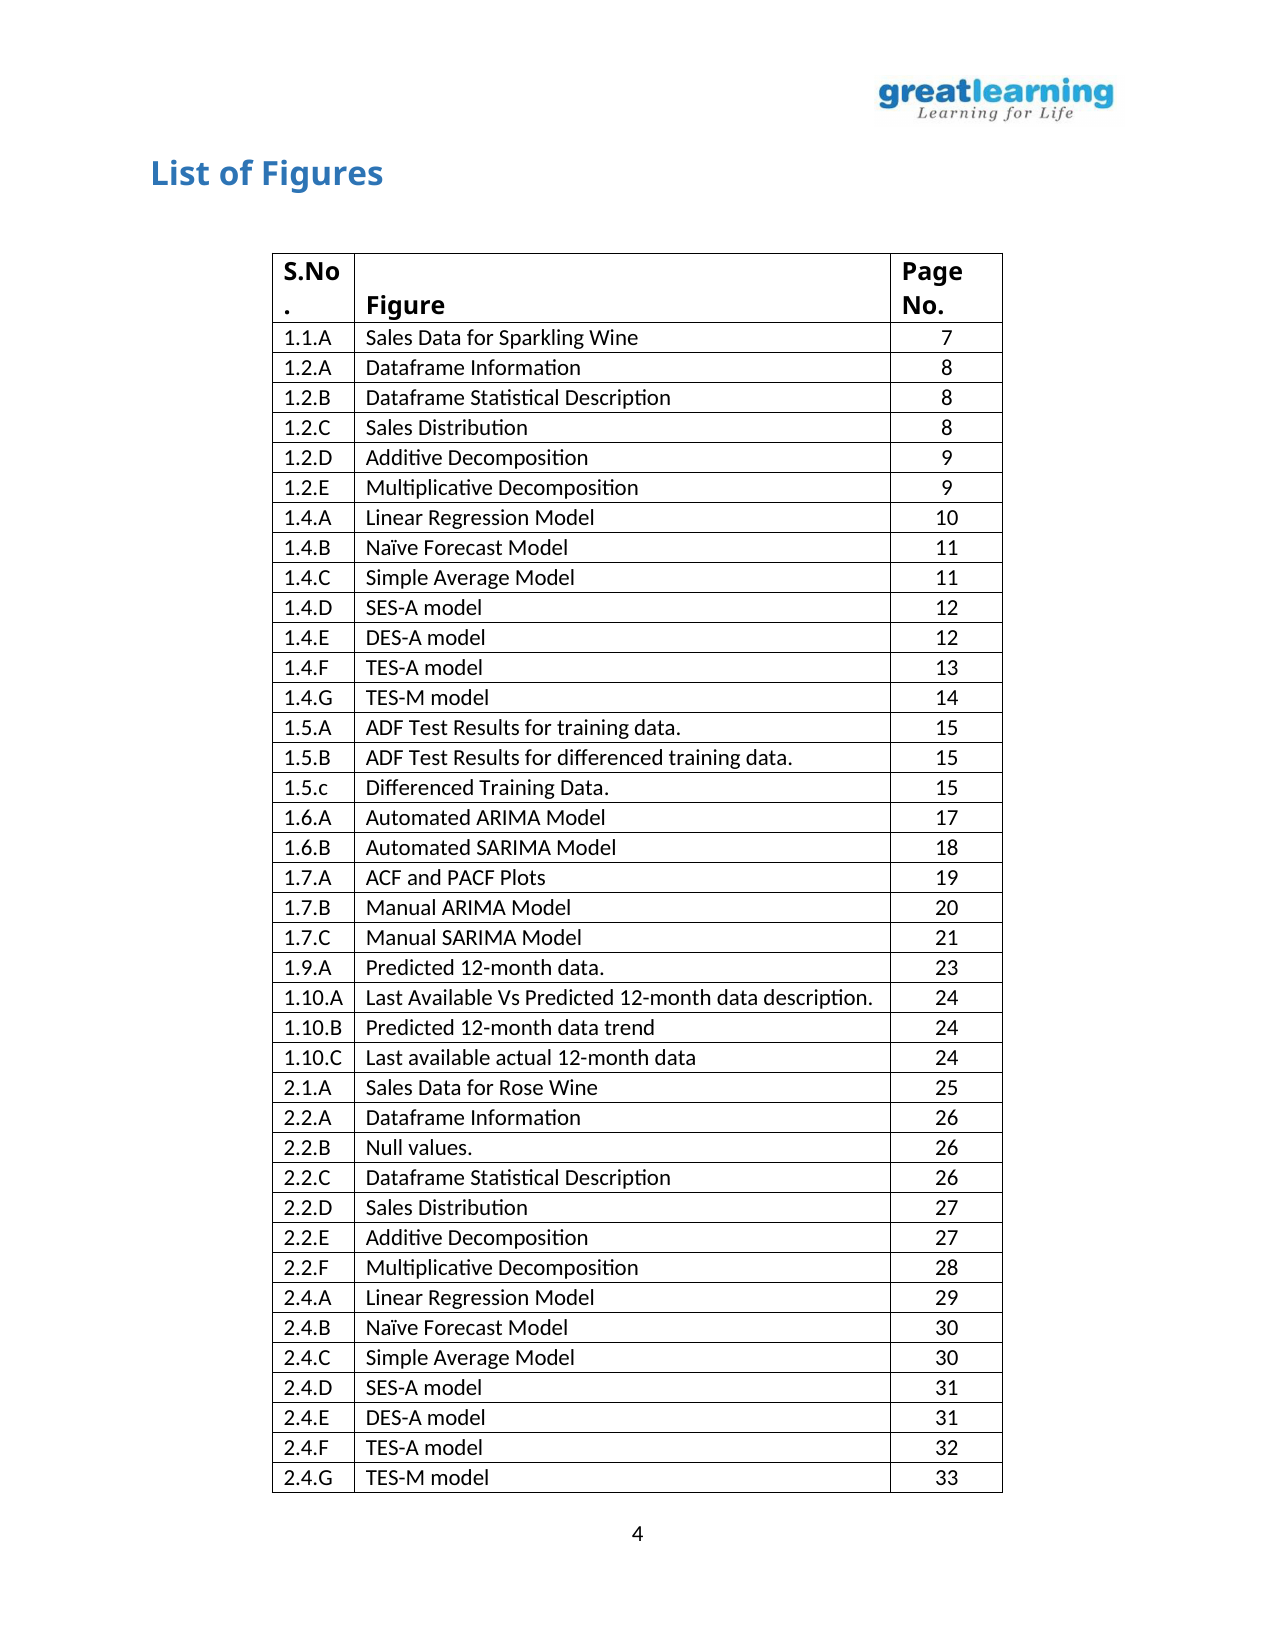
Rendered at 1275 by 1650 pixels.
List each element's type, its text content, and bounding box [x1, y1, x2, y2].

table_cell 24 [891, 1013, 1002, 1042]
table_cell SES-A model [355, 1373, 890, 1402]
table_cell Manual SARIMA Model [355, 923, 890, 952]
table_cell 2.1.A [273, 1073, 354, 1102]
table_cell 15 [891, 713, 1002, 742]
table_cell 30 [891, 1313, 1002, 1342]
table_cell TES-M model [355, 1463, 890, 1492]
table_cell Sales Distribution [355, 413, 890, 442]
table_cell 1.4.F [273, 653, 354, 682]
table_cell Simple Average Model [355, 563, 890, 592]
table_cell Sales Distribution [355, 1193, 890, 1222]
table_cell 2.4.E [273, 1403, 354, 1432]
table_cell 1.10.B [273, 1013, 354, 1042]
table_cell Simple Average Model [355, 1343, 890, 1372]
table_cell 1.4.A [273, 503, 354, 532]
table_cell 24 [891, 1043, 1002, 1072]
table_cell 24 [891, 983, 1002, 1012]
table_cell Naïve Forecast Model [355, 533, 890, 562]
table_cell 30 [891, 1343, 1002, 1372]
table_cell Sales Data for Sparkling Wine [355, 323, 890, 352]
table_cell 1.2.D [273, 443, 354, 472]
table_cell 1.6.B [273, 833, 354, 862]
table_cell DES-A model [355, 1403, 890, 1432]
table_cell 1.7.B [273, 893, 354, 922]
table_cell 9 [891, 443, 1002, 472]
table_cell Dataframe Information [355, 353, 890, 382]
table_cell Multiplicative Decomposition [355, 473, 890, 502]
table_cell 1.2.A [273, 353, 354, 382]
table_cell 2.2.D [273, 1193, 354, 1222]
table_cell 2.4.A [273, 1283, 354, 1312]
table_cell 1.4.C [273, 563, 354, 592]
table_cell Null values. [355, 1133, 890, 1162]
table_header Figure [355, 254, 890, 322]
table_cell 32 [891, 1433, 1002, 1462]
table_cell 26 [891, 1103, 1002, 1132]
table_cell 1.7.A [273, 863, 354, 892]
table_cell Additive Decomposition [355, 443, 890, 472]
table_cell ACF and PACF Plots [355, 863, 890, 892]
table_cell Sales Data for Rose Wine [355, 1073, 890, 1102]
table_cell 17 [891, 803, 1002, 832]
table_cell Dataframe Statistical Description [355, 383, 890, 412]
table_cell 15 [891, 743, 1002, 772]
table_cell 1.5.B [273, 743, 354, 772]
table_cell Naïve Forecast Model [355, 1313, 890, 1342]
table_cell TES-A model [355, 653, 890, 682]
table_cell TES-M model [355, 683, 890, 712]
table_cell 1.10.A [273, 983, 354, 1012]
table_cell 1.2.E [273, 473, 354, 502]
table_cell Last Available Vs Predicted 12-month data description. [355, 983, 890, 1012]
table_cell 1.9.A [273, 953, 354, 982]
table_cell 26 [891, 1163, 1002, 1192]
table_cell 18 [891, 833, 1002, 862]
table_cell Automated ARIMA Model [355, 803, 890, 832]
table_cell 11 [891, 563, 1002, 592]
table_cell 31 [891, 1373, 1002, 1402]
table_cell Additive Decomposition [355, 1223, 890, 1252]
table_cell 7 [891, 323, 1002, 352]
table_cell Predicted 12-month data trend [355, 1013, 890, 1042]
table_cell Automated SARIMA Model [355, 833, 890, 862]
table_cell 27 [891, 1193, 1002, 1222]
text List of Figures [150, 150, 1125, 195]
table_cell 1.1.A [273, 323, 354, 352]
table_cell Multiplicative Decomposition [355, 1253, 890, 1282]
table_header Page No. [891, 254, 1002, 322]
table_cell 2.4.C [273, 1343, 354, 1372]
table_cell 1.4.D [273, 593, 354, 622]
table_cell Linear Regression Model [355, 1283, 890, 1312]
table_cell Predicted 12-month data. [355, 953, 890, 982]
table_cell Last available actual 12-month data [355, 1043, 890, 1072]
table_cell 23 [891, 953, 1002, 982]
table_cell 10 [891, 503, 1002, 532]
table_cell 1.4.G [273, 683, 354, 712]
table_cell 31 [891, 1403, 1002, 1432]
table_cell 1.5.c [273, 773, 354, 802]
table_cell 2.2.A [273, 1103, 354, 1132]
table_cell Manual ARIMA Model [355, 893, 890, 922]
table_cell 2.4.F [273, 1433, 354, 1462]
table_cell Dataframe Information [355, 1103, 890, 1132]
table_cell 1.2.B [273, 383, 354, 412]
table_cell 1.2.C [273, 413, 354, 442]
table_cell 2.2.C [273, 1163, 354, 1192]
table_cell ADF Test Results for differenced training data. [355, 743, 890, 772]
table_cell 11 [891, 533, 1002, 562]
table_header S.No. [273, 254, 354, 322]
table_cell 28 [891, 1253, 1002, 1282]
table_cell SES-A model [355, 593, 890, 622]
table_cell 1.10.C [273, 1043, 354, 1072]
table_cell 1.6.A [273, 803, 354, 832]
table_cell DES-A model [355, 623, 890, 652]
table_cell 2.4.G [273, 1463, 354, 1492]
table_cell 12 [891, 593, 1002, 622]
table_cell 8 [891, 383, 1002, 412]
table_cell 2.2.B [273, 1133, 354, 1162]
table_cell 1.4.E [273, 623, 354, 652]
table_cell 19 [891, 863, 1002, 892]
table_cell Dataframe Statistical Description [355, 1163, 890, 1192]
table_cell 26 [891, 1133, 1002, 1162]
table_cell 1.4.B [273, 533, 354, 562]
table_cell ADF Test Results for training data. [355, 713, 890, 742]
table_cell 2.4.B [273, 1313, 354, 1342]
table_cell 15 [891, 773, 1002, 802]
table_cell 2.2.E [273, 1223, 354, 1252]
table_cell 21 [891, 923, 1002, 952]
table_cell 12 [891, 623, 1002, 652]
table_cell 29 [891, 1283, 1002, 1312]
table_cell 2.4.D [273, 1373, 354, 1402]
table_cell 8 [891, 413, 1002, 442]
table_cell 25 [891, 1073, 1002, 1102]
table_cell 1.5.A [273, 713, 354, 742]
table_cell 13 [891, 653, 1002, 682]
table_cell 33 [891, 1463, 1002, 1492]
table_cell Differenced Training Data. [355, 773, 890, 802]
table_cell 27 [891, 1223, 1002, 1252]
table_cell 2.2.F [273, 1253, 354, 1282]
table_cell 20 [891, 893, 1002, 922]
picture [874, 75, 1125, 127]
table_cell TES-A model [355, 1433, 890, 1462]
table_cell 1.7.C [273, 923, 354, 952]
table_cell Linear Regression Model [355, 503, 890, 532]
table_cell 14 [891, 683, 1002, 712]
table_cell 9 [891, 473, 1002, 502]
table_cell 8 [891, 353, 1002, 382]
